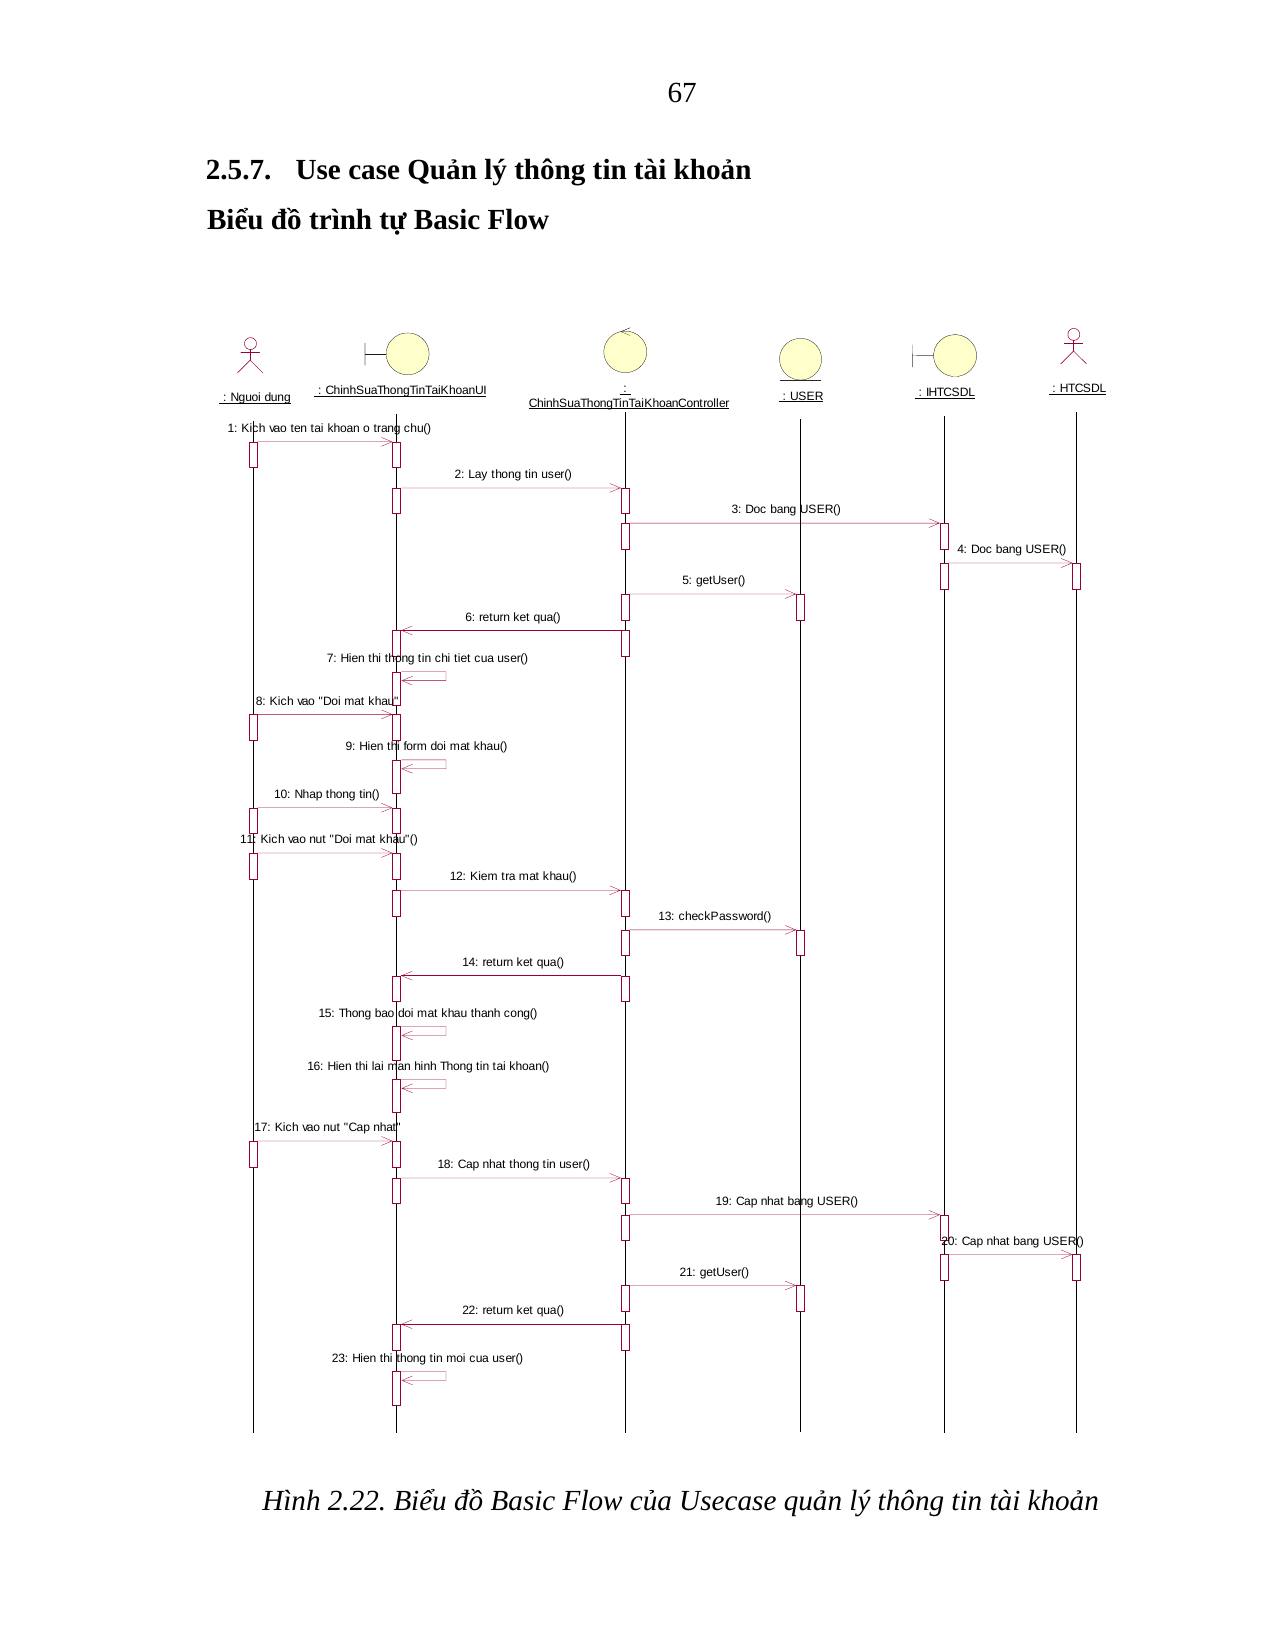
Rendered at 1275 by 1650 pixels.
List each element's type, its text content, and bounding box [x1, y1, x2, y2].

text Biểu đồ trình tự Basic Flow [207, 202, 1157, 236]
text Hình 2.22. Biểu đồ Basic Flow của Usecase quản lý thông tin tài khoản [207, 1483, 1157, 1517]
subtitle Use case Quản lý thông tin tài khoản [206, 152, 1157, 185]
